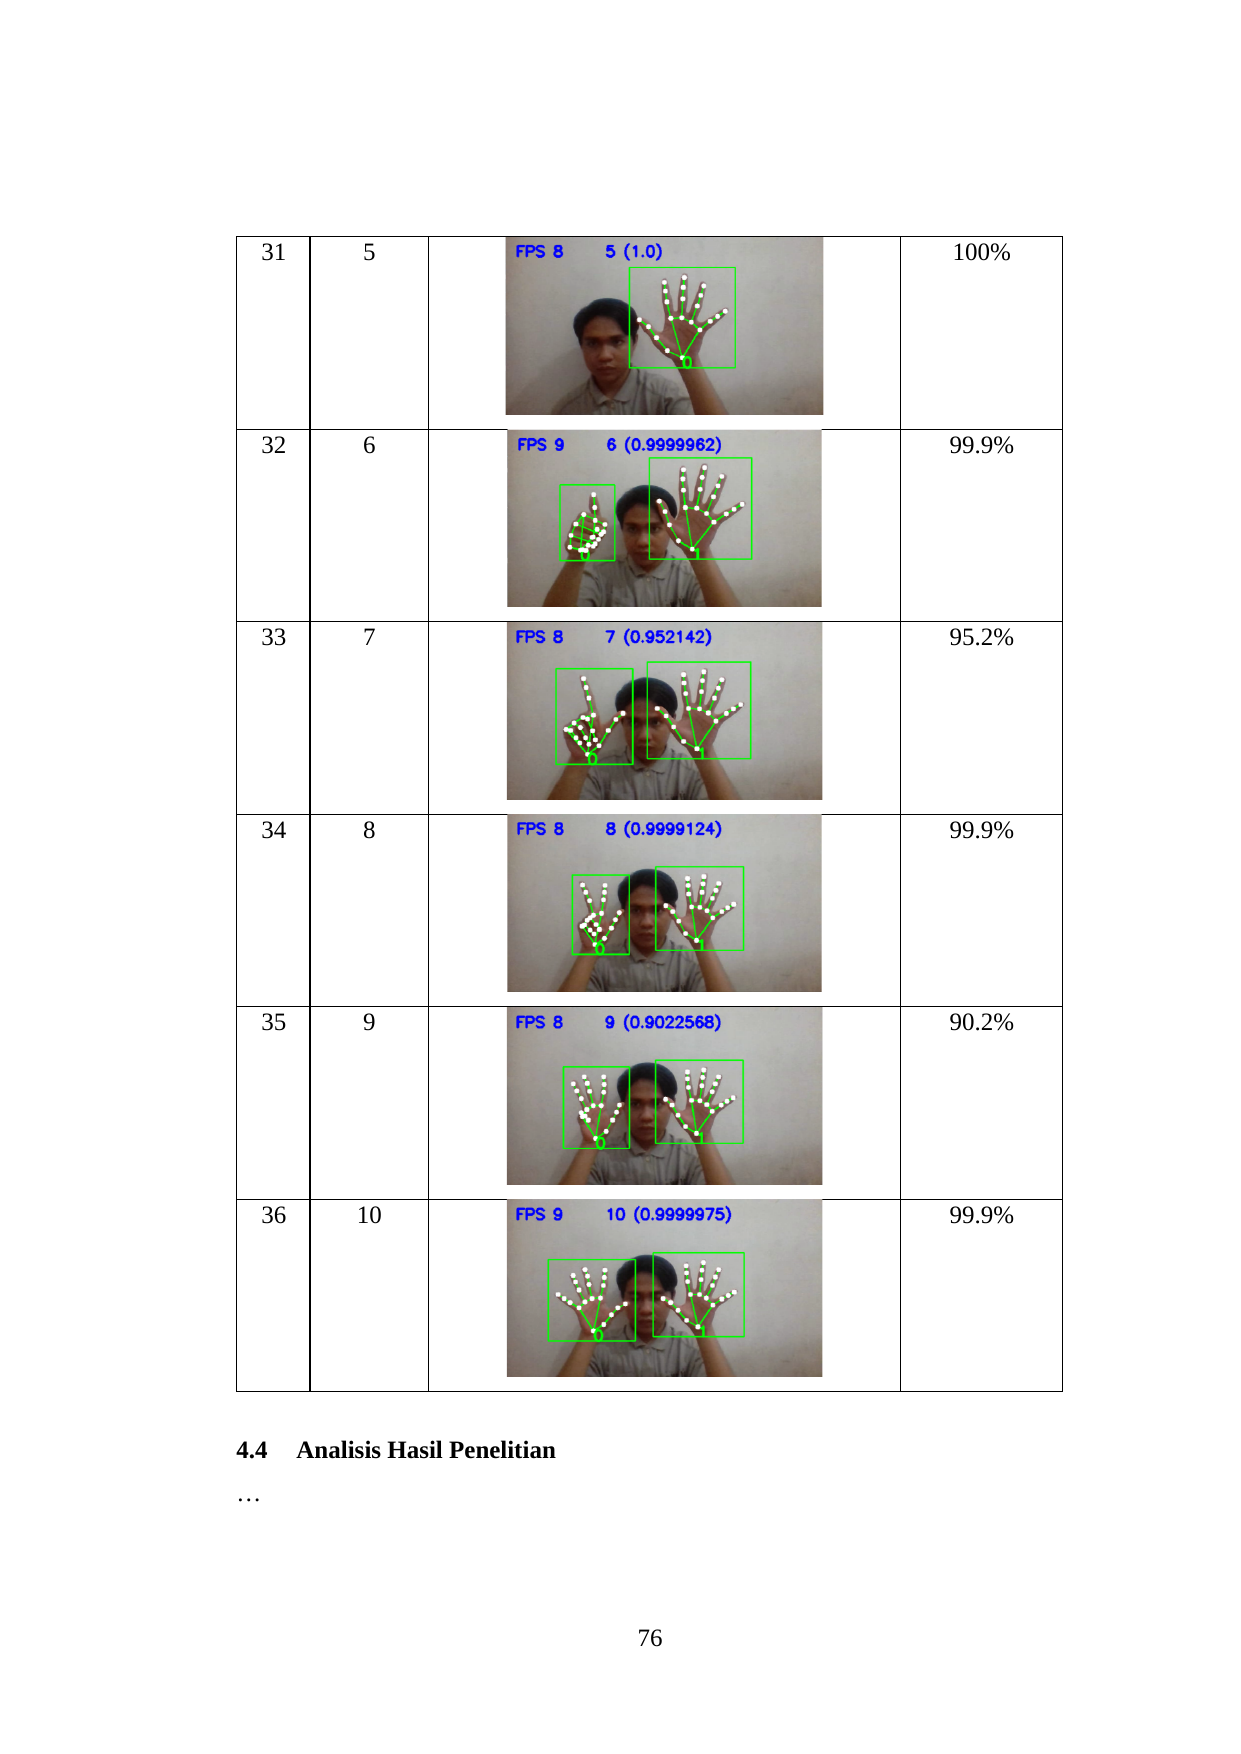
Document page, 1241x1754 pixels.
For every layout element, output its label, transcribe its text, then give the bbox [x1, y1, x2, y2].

table_cell 95.2% [901, 622, 1062, 814]
picture [507, 814, 822, 992]
table_cell 99.9% [901, 1200, 1062, 1391]
table_cell 99.9% [901, 815, 1062, 1006]
table_cell 7 [311, 622, 428, 814]
table_cell 32 [237, 430, 309, 621]
table_cell [429, 1200, 900, 1391]
table_cell 8 [311, 815, 428, 1006]
table_cell 100% [901, 237, 1062, 429]
table_cell [429, 1007, 900, 1199]
table_cell 90.2% [901, 1007, 1062, 1199]
table_cell 36 [237, 1200, 309, 1391]
picture [507, 429, 822, 607]
table_cell 35 [237, 1007, 309, 1199]
table_cell [429, 237, 900, 429]
table_cell [429, 622, 900, 814]
table_cell 9 [311, 1007, 428, 1199]
table_cell 31 [237, 237, 309, 429]
table_cell 33 [237, 622, 309, 814]
picture [506, 1007, 823, 1185]
table_cell 34 [237, 815, 309, 1006]
table_cell 10 [311, 1200, 428, 1391]
table_cell [429, 815, 900, 1006]
picture [505, 237, 824, 415]
text … [236, 1478, 1063, 1507]
table_cell 6 [311, 430, 428, 621]
picture [506, 1199, 823, 1377]
subtitle Analisis Hasil Penelitian [236, 1435, 1063, 1464]
picture [506, 622, 823, 800]
table_cell [429, 430, 900, 621]
table_cell 99.9% [901, 430, 1062, 621]
table_cell 5 [311, 237, 428, 429]
